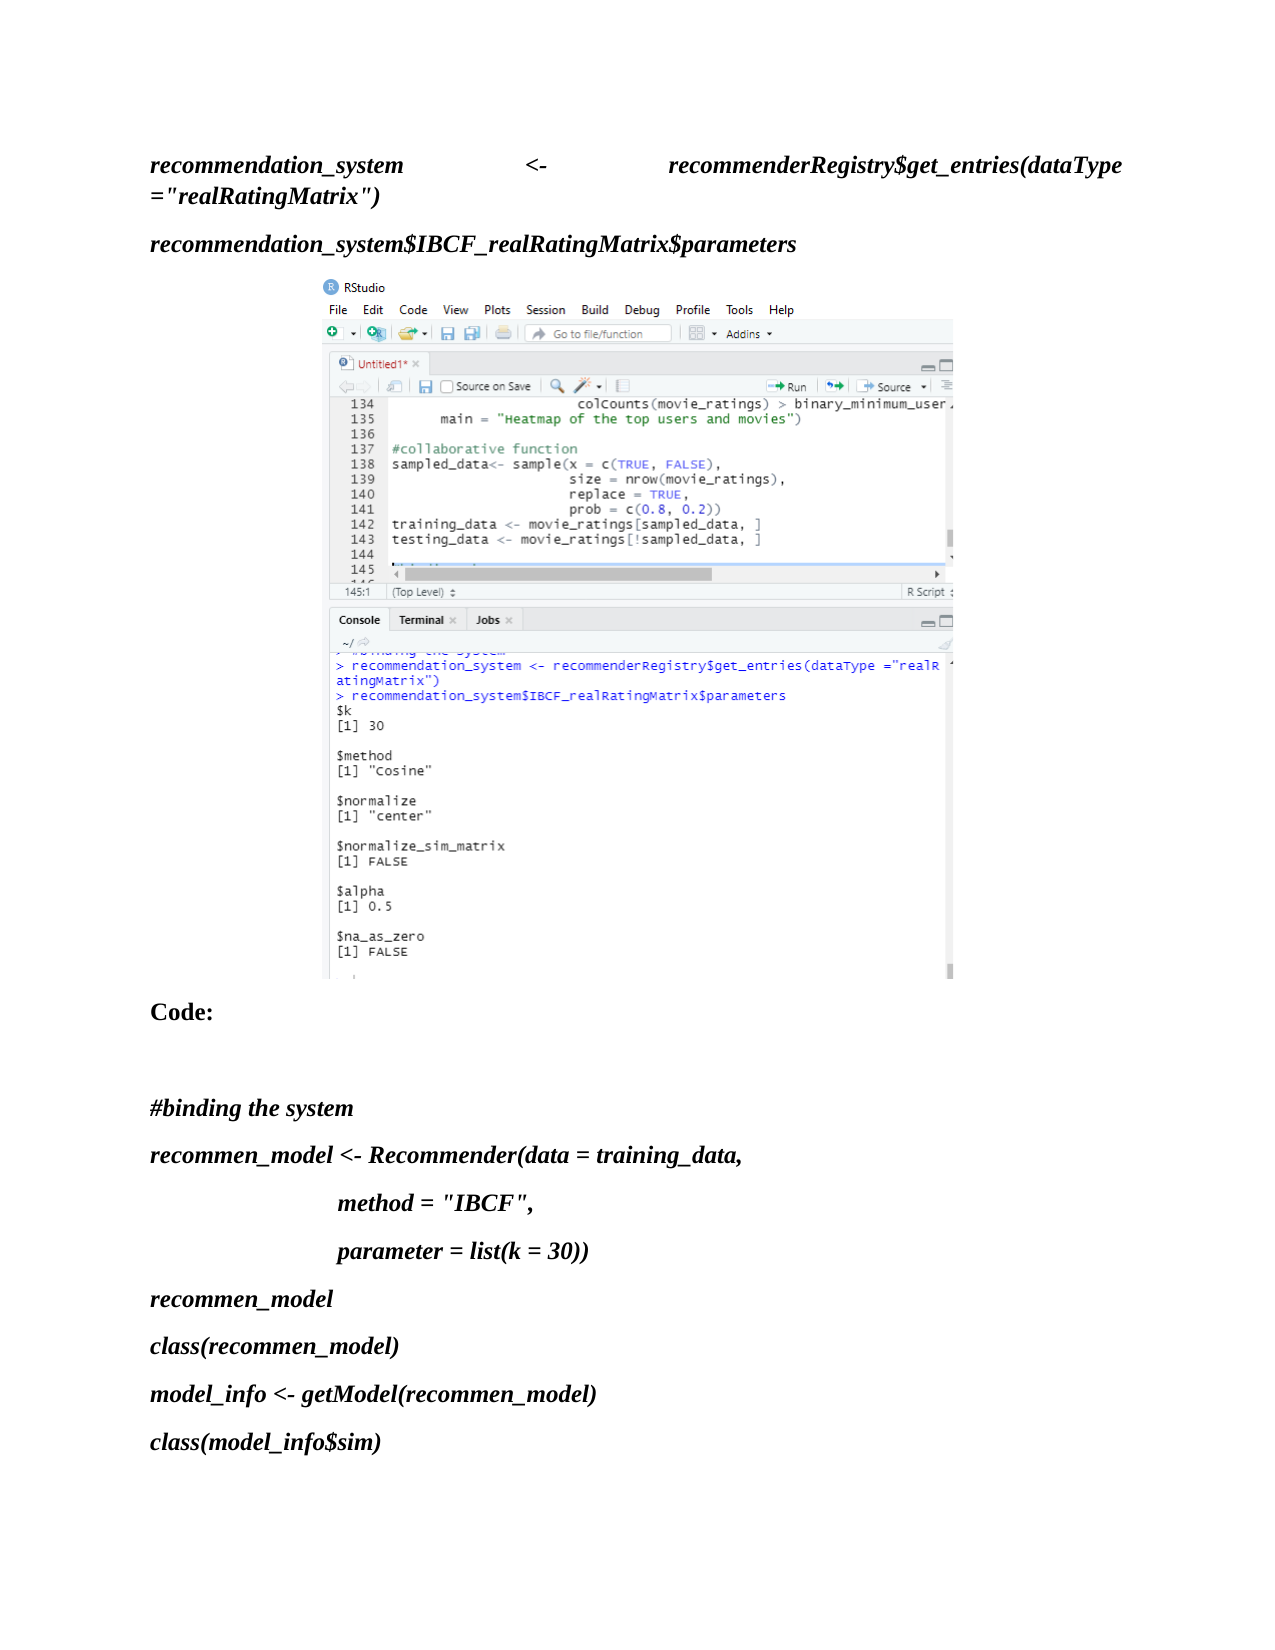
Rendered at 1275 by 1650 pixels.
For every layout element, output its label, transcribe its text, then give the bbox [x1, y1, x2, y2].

text class(recommen_model) [150, 1331, 1125, 1360]
text recommendation_system$IBCF_realRatingMatrix$parameters [150, 229, 1125, 257]
text model_info <- getModel(recommen_model) [150, 1379, 1125, 1408]
picture [322, 276, 954, 979]
text recommen_model <- Recommender(data = training_data, [150, 1141, 1125, 1169]
text #binding the system [150, 1093, 1125, 1122]
text Code: [150, 997, 1125, 1026]
text method = "IBCF", [150, 1188, 1125, 1217]
text class(model_info$sim) [150, 1427, 1125, 1456]
text recommen_model [150, 1284, 1125, 1312]
text recommendation_system <- recommenderRegistry$get_entries(dataType ="realRatingMatrix") [150, 150, 1125, 210]
text parameter = list(k = 30)) [150, 1236, 1125, 1265]
